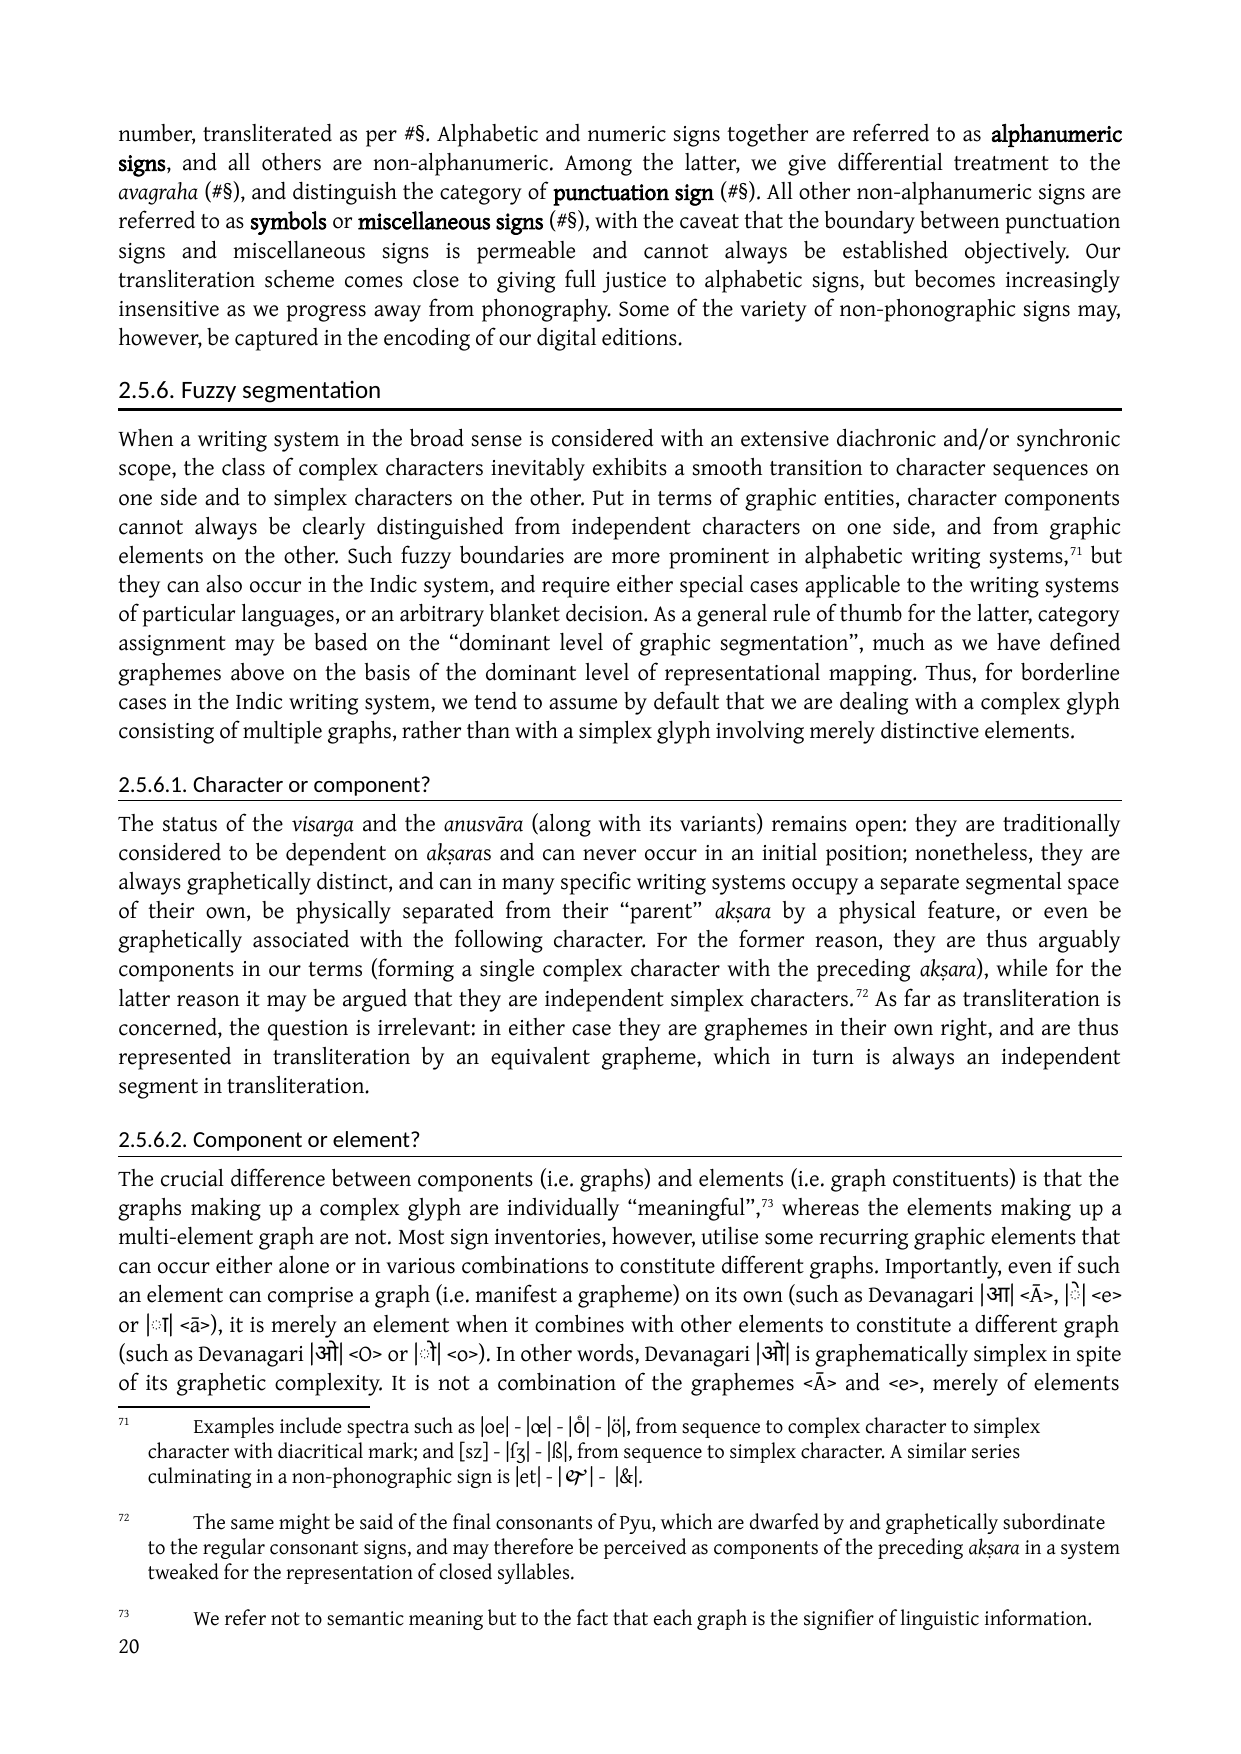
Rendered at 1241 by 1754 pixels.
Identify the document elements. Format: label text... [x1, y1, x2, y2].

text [118, 1163, 1122, 1396]
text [118, 118, 1122, 351]
text When a writing system in the broad sense is considered with an extensive diachronic and/or synchronic scope, the class of complex characters inevitably exhibits a smooth transition to character sequences on one side and to simplex characters on the other. Put in terms of graphic entities, character components cannot always be clearly distinguished from independent characters on one side, and from graphic elements on the other. Such fuzzy boundaries are more prominent in alphabetic writing systems, but they can also occur in the Indic system, and require either special cases applicable to the writing systems of particular languages, or an arbitrary blanket decision. As a general rule of thumb for the latter, category assignment may be based on the “dominant level of graphic segmentation”, much as we have defined graphemes above on the basis of the dominant level of representational mapping. Thus, for borderline cases in the Indic writing system, we tend to assume by default that we are dealing with a complex glyph consisting of multiple graphs, rather than with a simplex glyph involving merely distinctive elements. [118, 423, 1122, 744]
subtitle Fuzzy segmentation [118, 372, 1122, 408]
text The status of the visarga and the anusvāra (along with its variants) remains open: they are traditionally considered to be dependent on akṣaras and can never occur in an initial position; nonetheless, they are always graphetically distinct, and can in many specific writing systems occupy a separate segmental space of their own, be physically separated from their “parent” akṣara by a physical feature, or even be graphetically associated with the following character. For the former reason, they are thus arguably components in our terms (forming a single complex character with the preceding akṣara), while for the latter reason it may be argued that they are independent simplex characters. As far as transliteration is concerned, the question is irrelevant: in either case they are graphemes in their own right, and are thus represented in transliteration by an equivalent grapheme, which in turn is always an independent segment in transliteration. [118, 808, 1122, 1099]
subtitle Character or component? [118, 769, 1122, 800]
subtitle Component or element? [118, 1124, 1122, 1156]
